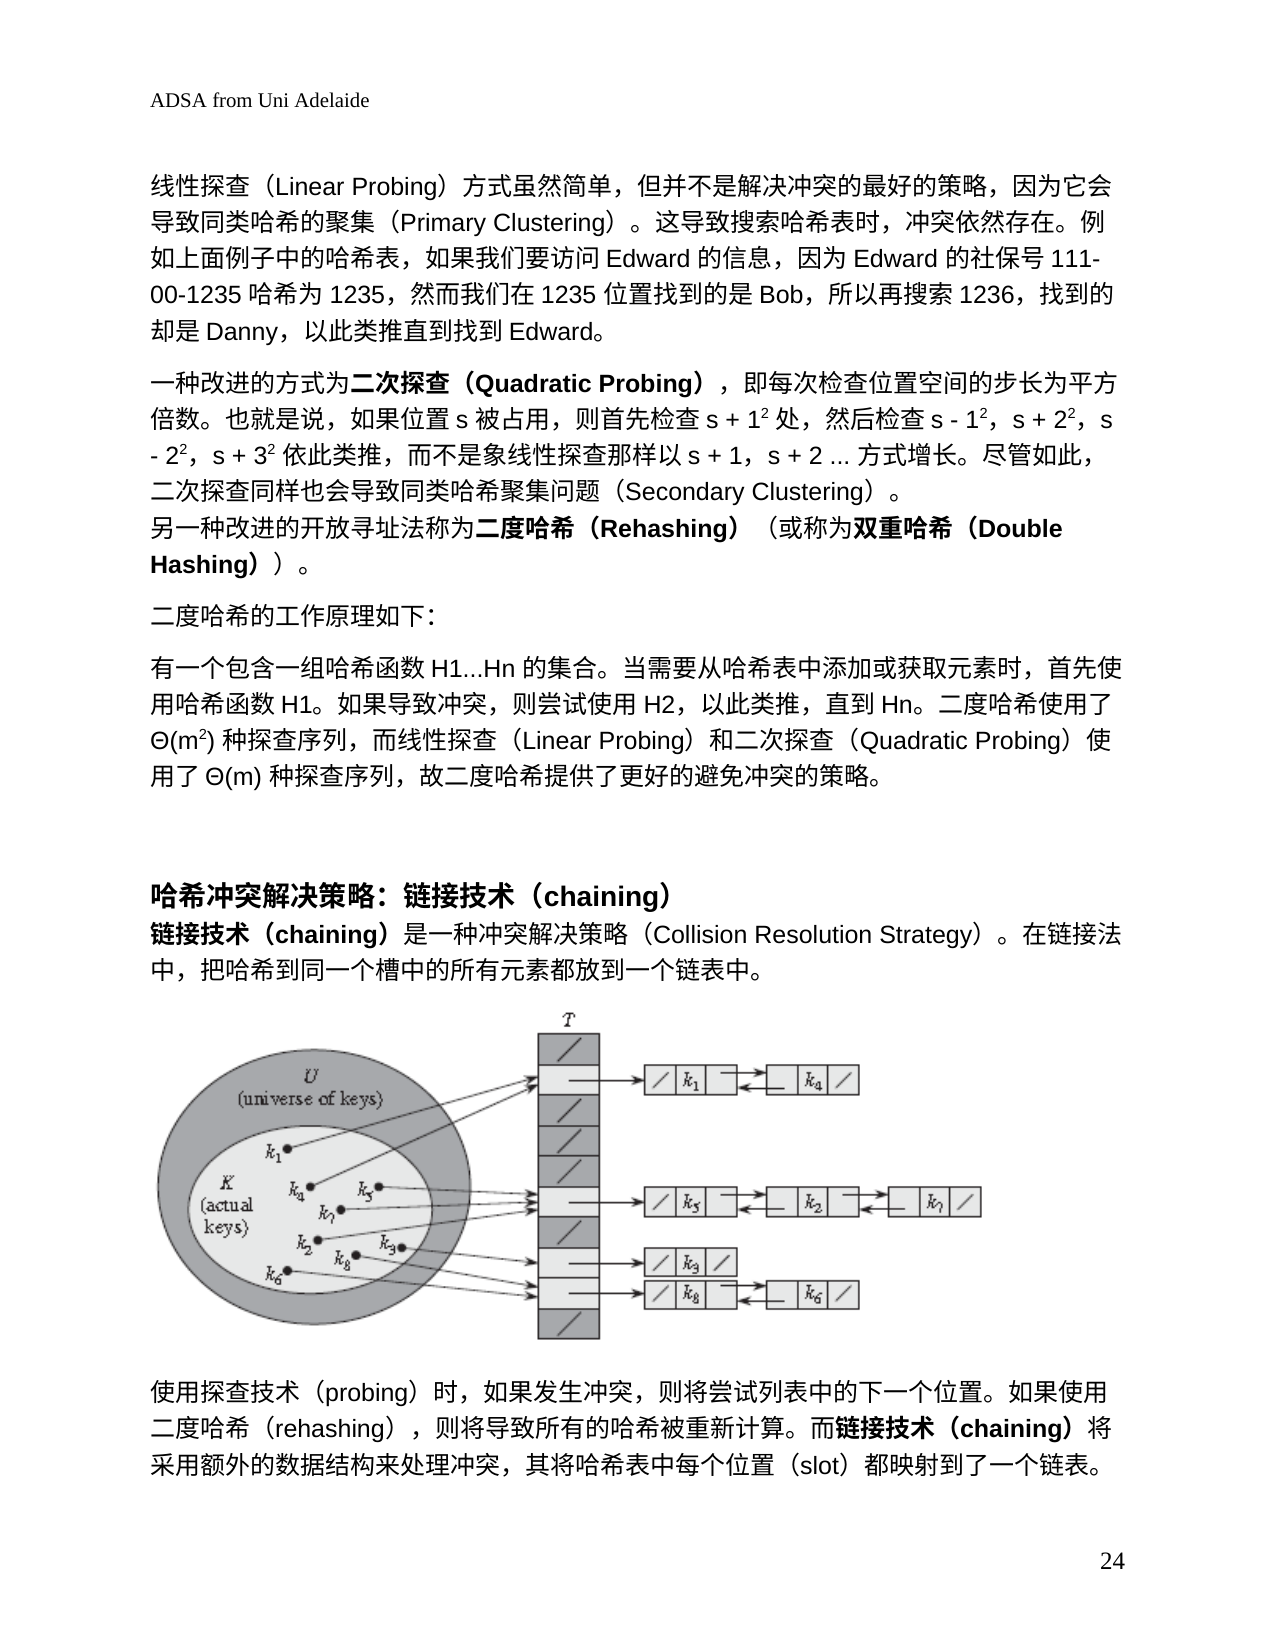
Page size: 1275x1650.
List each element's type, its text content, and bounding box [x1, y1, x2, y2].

text 有一个包含一组哈希函数 H1...Hn 的集合。当需要从哈希表中添加或获取元素时，首先使用哈希函数 H1。如果导致冲突，则尝试使用 H2，以此类推，直到 Hn。二度哈希使用了 Θ(m2) 种探查序列，而线性探查（Linear Probing）和二次探查（Quadratic Probing）使用了Θ(m) 种探查序列，故二度哈希提供了更好的避免冲突的策略。 [150, 648, 1125, 793]
text 一种改进的方式为二次探查（Quadratic Probing），即每次检查位置空间的步长为平方倍数。也就是说，如果位置 s 被占用，则首先检查 s + 12 处，然后检查s - 12，s + 22，s - 22，s + 32 依此类推，而不是象线性探查那样以 s + 1，s + 2 ... 方式增长。尽管如此，二次探查同样也会导致同类哈希聚集问题（Secondary Clustering）。 [150, 363, 1125, 508]
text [150, 1373, 1125, 1481]
text 链接技术（chaining）是一种冲突解决策略（Collision Resolution Strategy）。在链接法中，把哈希到同一个槽中的所有元素都放到一个链表中。 [150, 914, 1125, 987]
text 另一种改进的开放寻址法称为二度哈希（Rehashing）（或称为双重哈希（Double Hashing））。 [150, 508, 1125, 581]
picture [150, 1002, 996, 1357]
text 哈希冲突解决策略：链接技术（chaining） [150, 873, 1125, 914]
text 线性探查（Linear Probing）方式虽然简单，但并不是解决冲突的最好的策略，因为它会导致同类哈希的聚集（Primary Clustering）。这导致搜索哈希表时，冲突依然存在。例如上面例子中的哈希表，如果我们要访问 Edward 的信息，因为 Edward 的社保号 111-00-1235 哈希为 1235，然而我们在 1235 位置找到的是 Bob，所以再搜索 1236，找到的却是 Danny，以此类推直到找到 Edward。 [150, 166, 1125, 347]
text 二度哈希的工作原理如下： [150, 596, 1125, 632]
